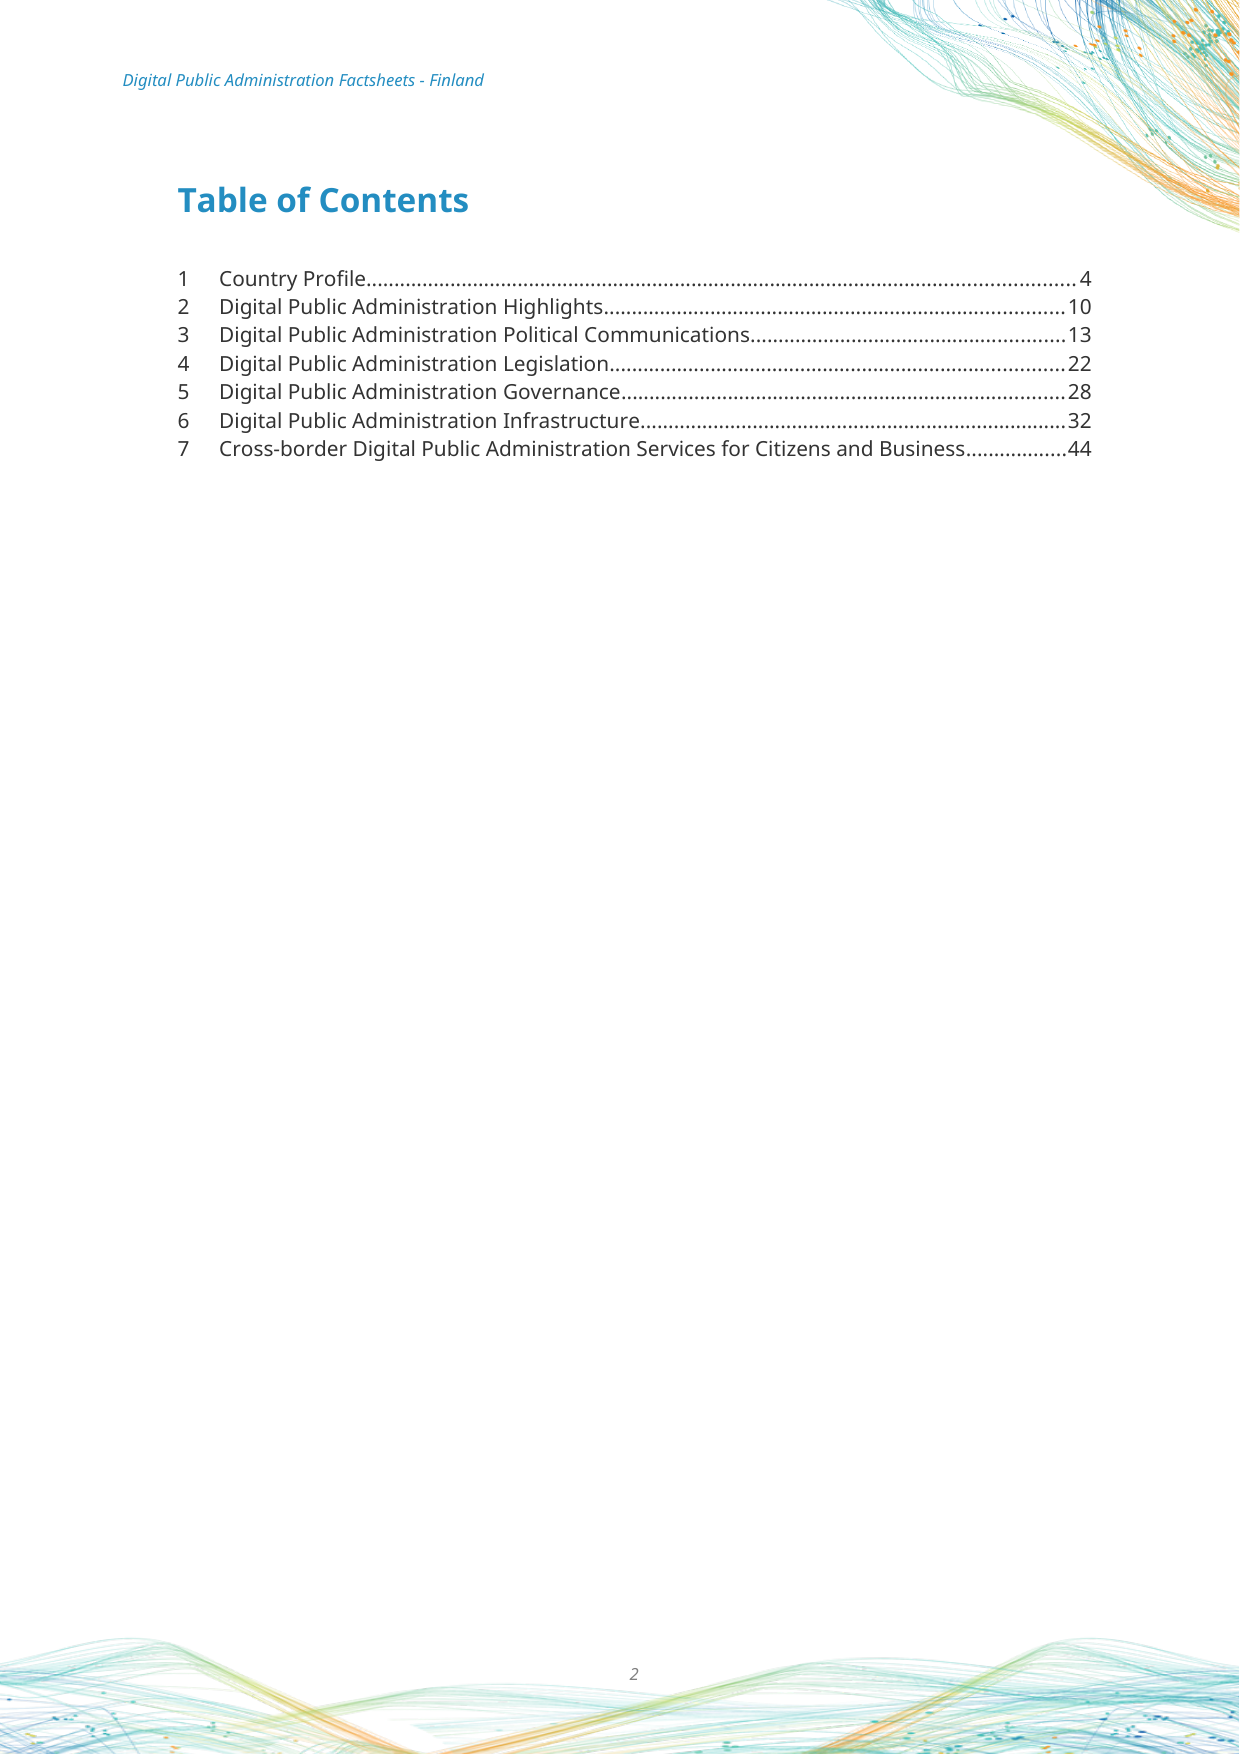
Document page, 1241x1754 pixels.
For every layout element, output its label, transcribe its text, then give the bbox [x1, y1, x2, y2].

text 2 Digital Public Administration Highlights 10 [177, 292, 1092, 321]
picture [814, 0, 1240, 250]
text 1 Country Profile 4 [177, 264, 1092, 292]
text 6 Digital Public Administration Infrastructure 32 [177, 406, 1092, 434]
text Table of Contents [177, 177, 1092, 223]
text 5 Digital Public Administration Governance 28 [177, 377, 1092, 406]
text 4 Digital Public Administration Legislation 22 [177, 349, 1092, 377]
text 7 Cross-border Digital Public Administration Services for Citizens and Business 44 [177, 434, 1092, 463]
text 3 Digital Public Administration Political Communications 13 [177, 321, 1092, 349]
picture [0, 1613, 1239, 1754]
